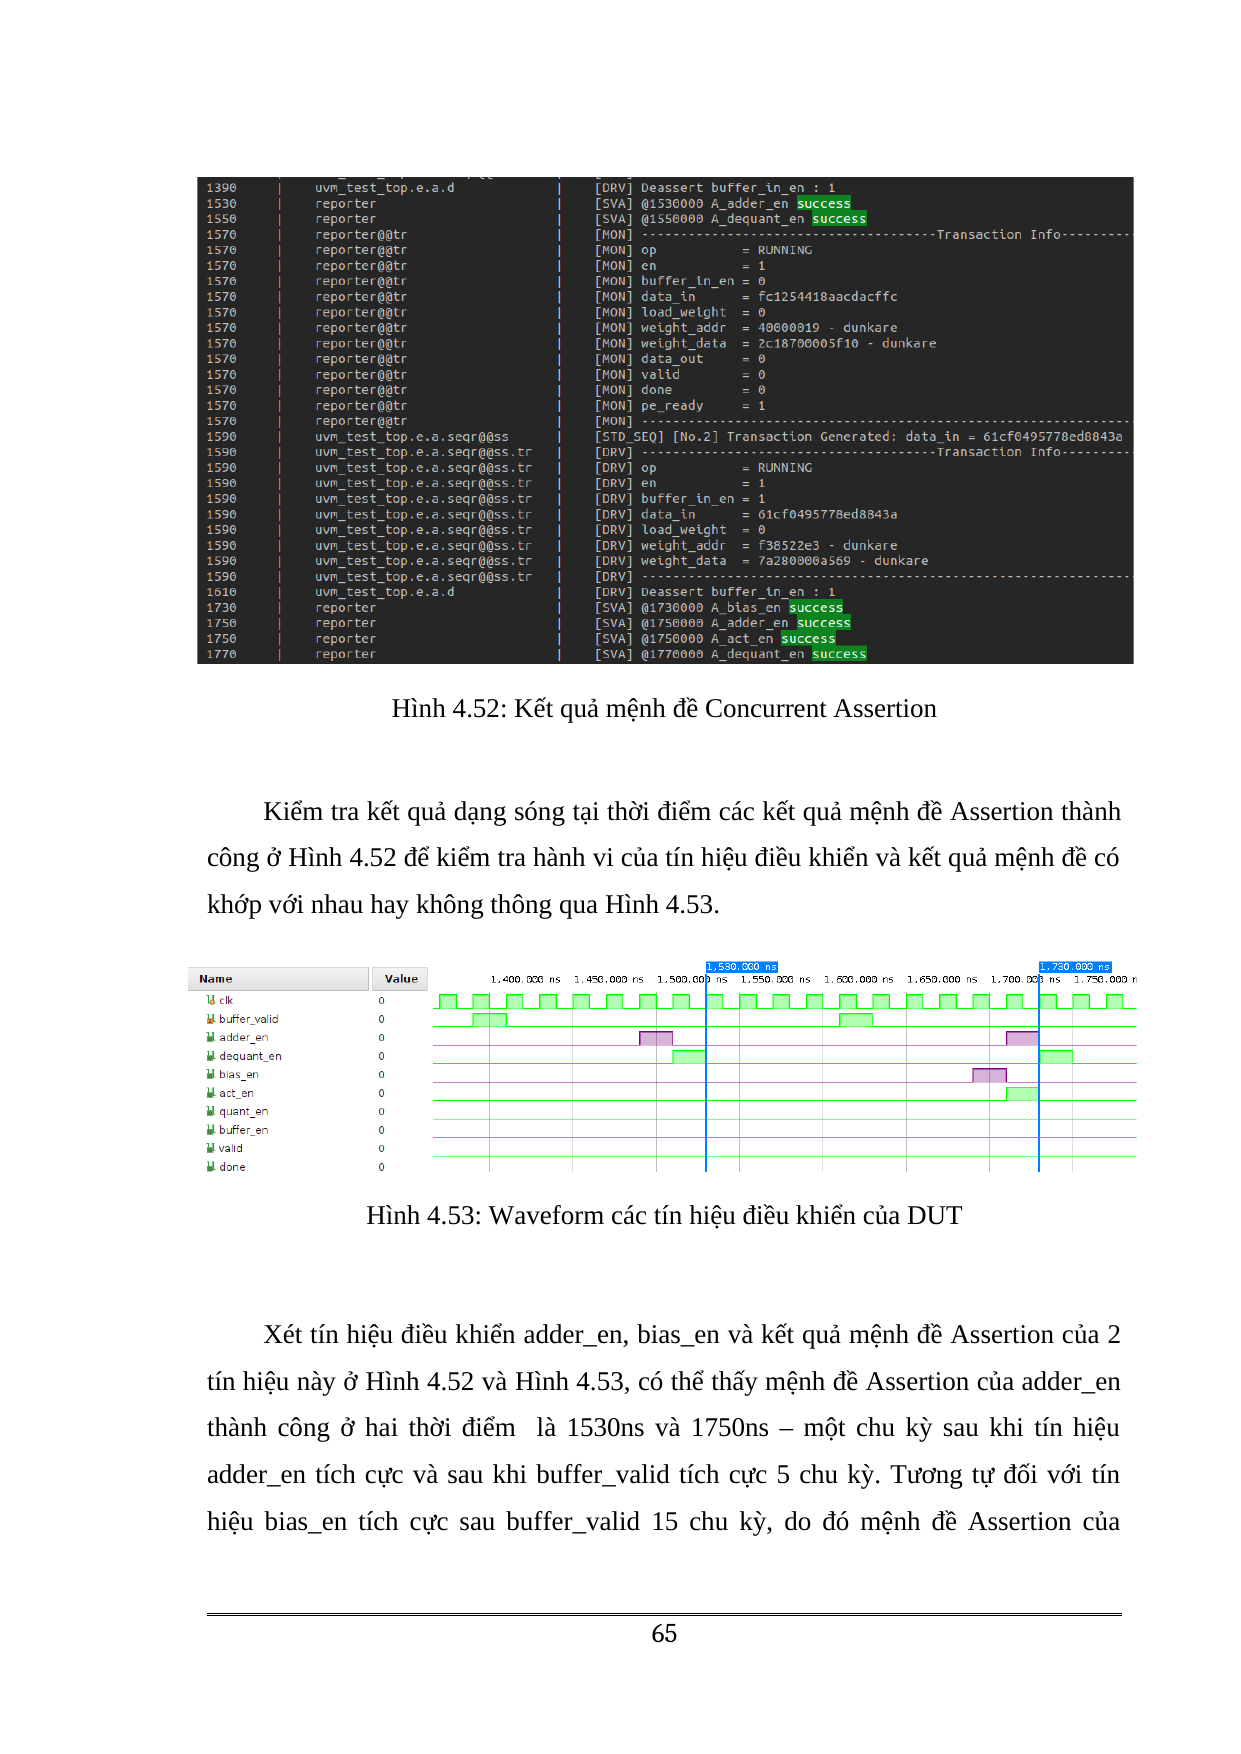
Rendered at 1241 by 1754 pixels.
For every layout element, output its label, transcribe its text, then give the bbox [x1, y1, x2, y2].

picture [197, 177, 1134, 664]
picture [188, 947, 1137, 1172]
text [207, 1318, 1122, 1536]
